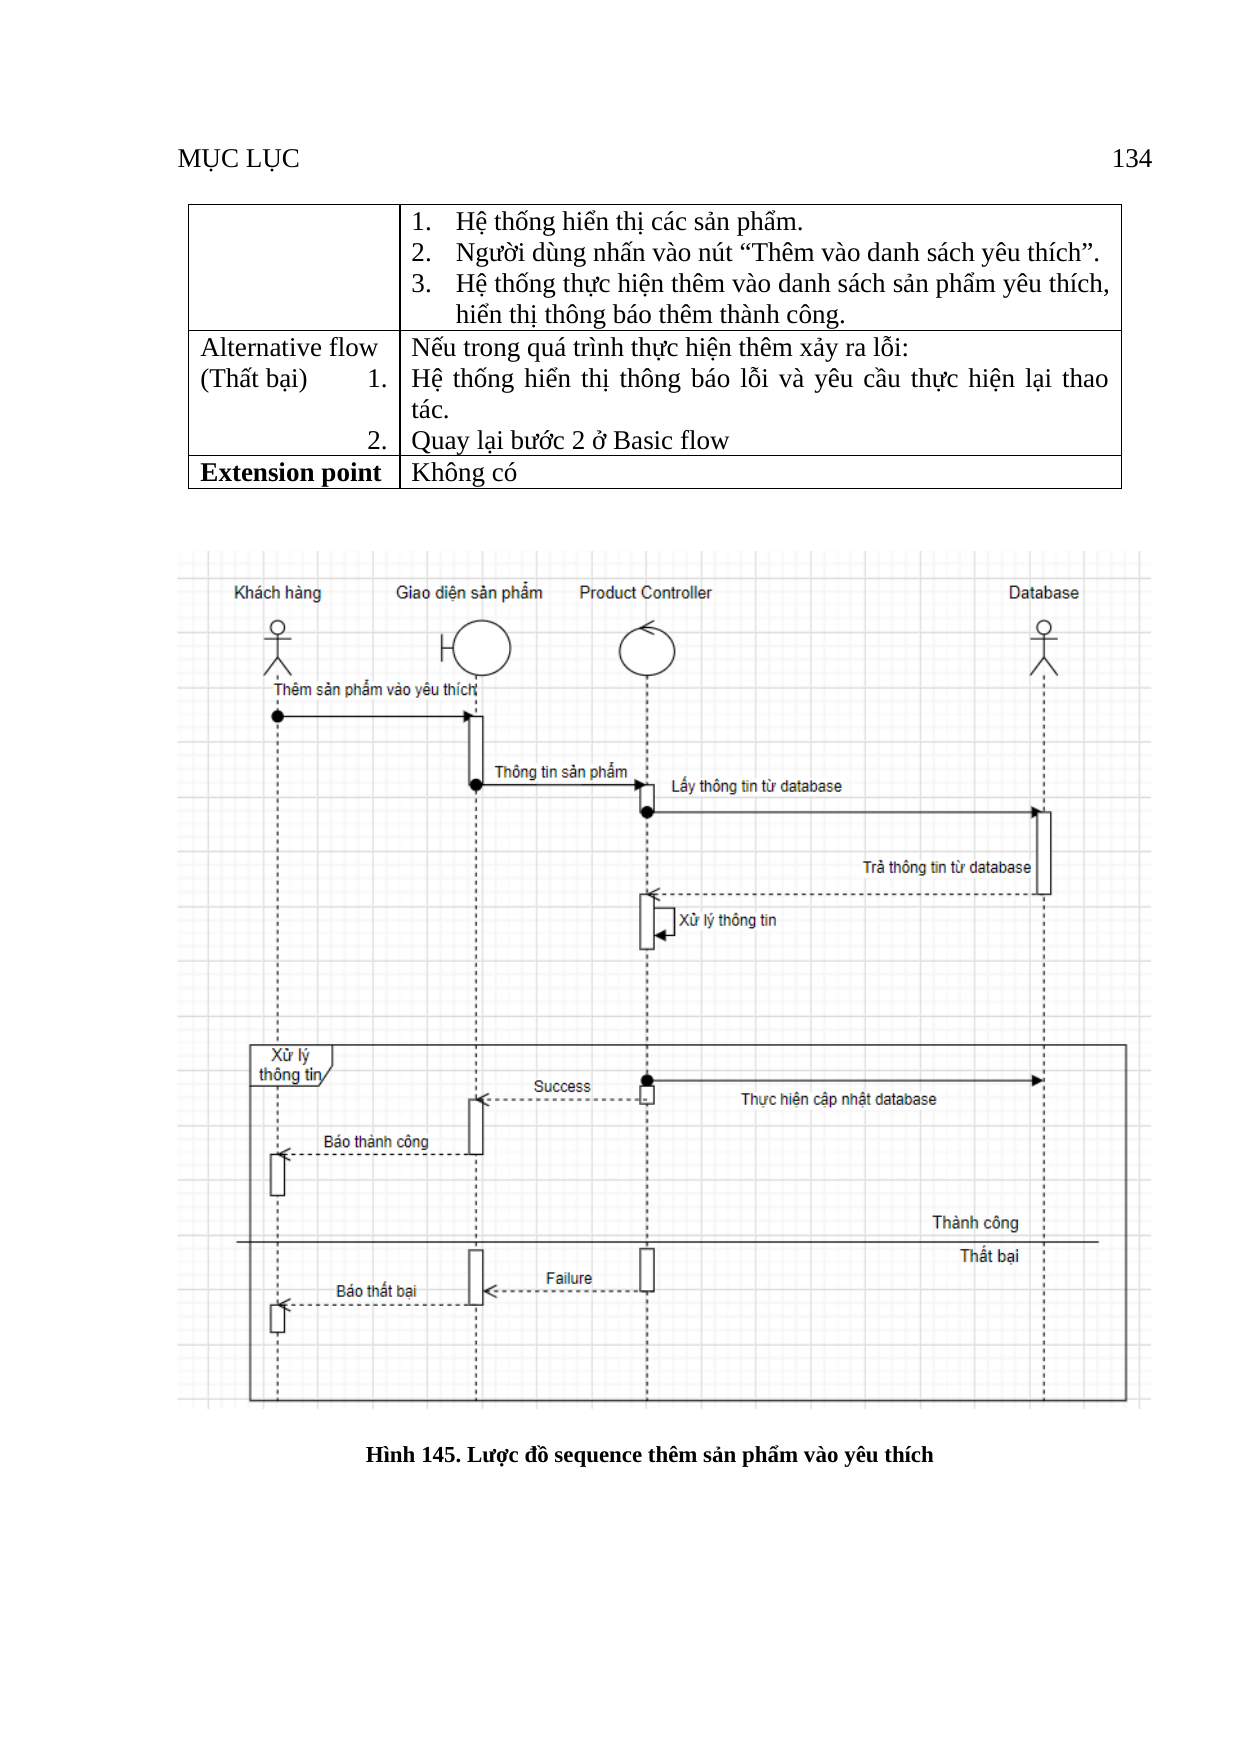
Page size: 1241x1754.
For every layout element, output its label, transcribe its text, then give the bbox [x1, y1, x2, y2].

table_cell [189, 205, 399, 330]
table_cell Nếu trong quá trình thực hiện thêm xảy ra lỗi: Hệ thống hiển thị thông báo lỗi và yêu cầu thực hiện lại thao tác. Quay lại bước 2 ở Basic flow [401, 331, 1121, 455]
table_cell Không có [401, 456, 1121, 487]
table_cell Alternative flow (Thất bại) [189, 331, 399, 455]
picture [177, 551, 1152, 1409]
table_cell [401, 205, 1121, 330]
table_cell Extension point [189, 456, 399, 487]
